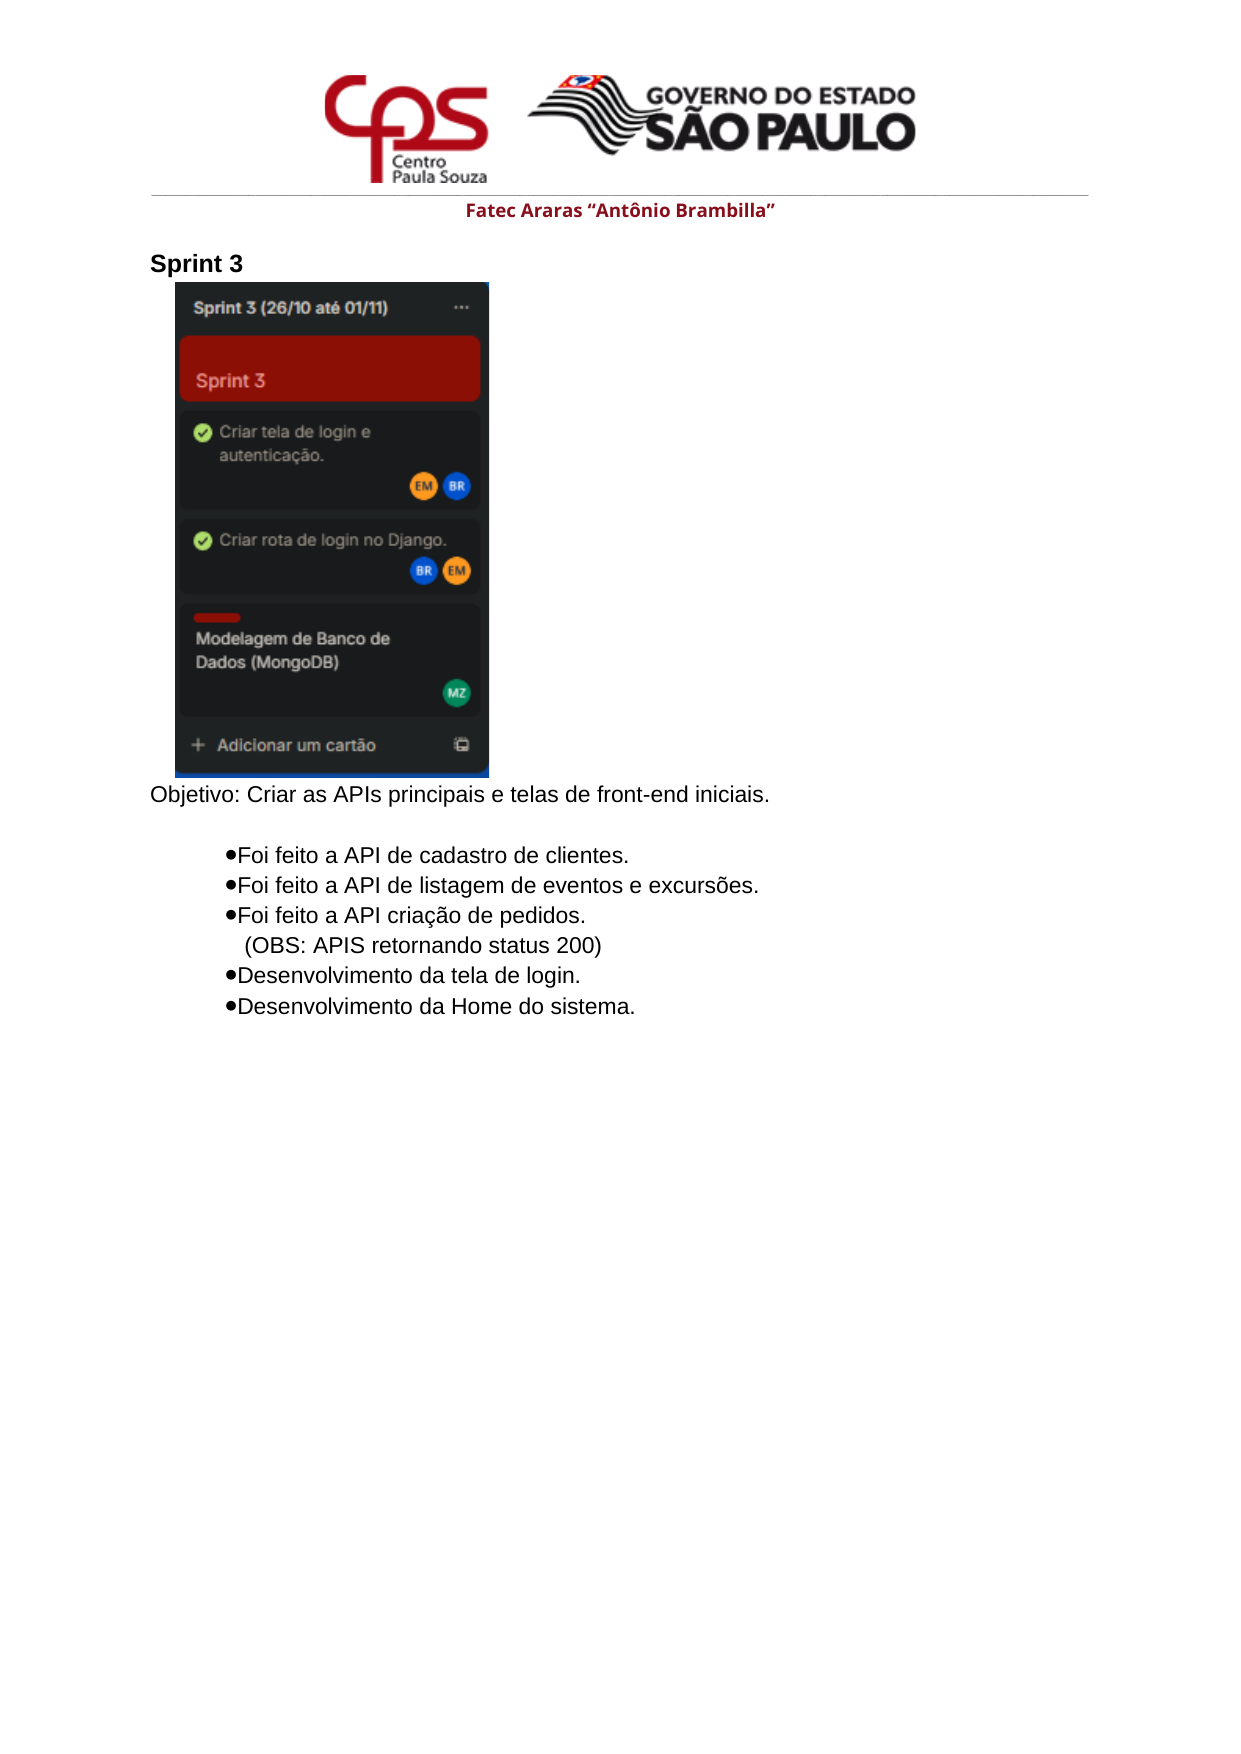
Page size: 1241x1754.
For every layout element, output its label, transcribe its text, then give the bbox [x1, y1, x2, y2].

text ⦁Foi feito a API de listagem de eventos e excursões. [150, 872, 1090, 898]
text Objetivo: Criar as APIs principais e telas de front-end iniciais. [150, 781, 1090, 808]
text ⦁Desenvolvimento da tela de login. [150, 962, 1090, 989]
picture [324, 75, 916, 183]
text ⦁Desenvolvimento da Home do sistema. [150, 993, 1090, 1019]
text Sprint 3 [150, 249, 1090, 278]
text ⦁Foi feito a API criação de pedidos. [150, 902, 1090, 928]
text ⦁Foi feito a API de cadastro de clientes. [150, 842, 1090, 868]
text (OBS: APIS retornando status 200) [150, 932, 1090, 959]
